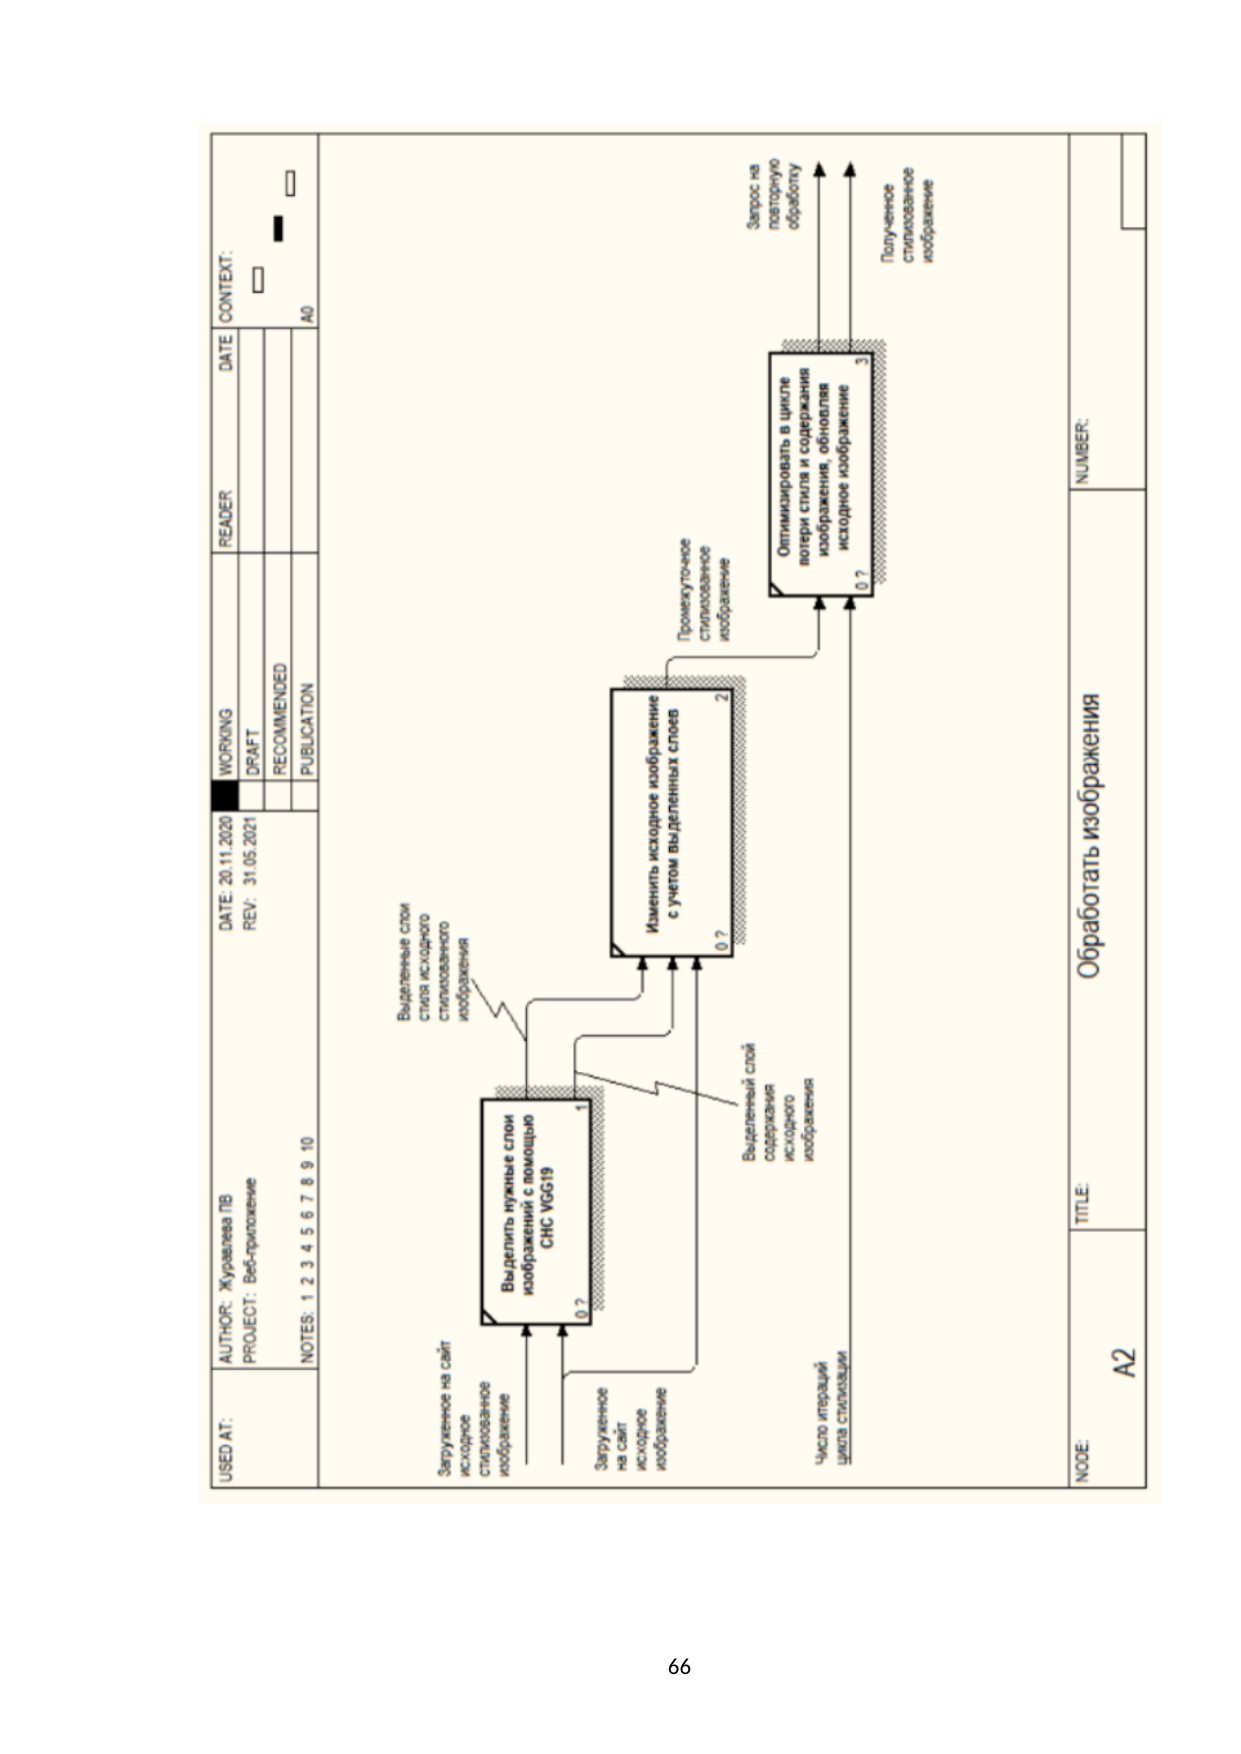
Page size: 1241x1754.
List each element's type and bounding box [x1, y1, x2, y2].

picture [200, 123, 1162, 1502]
